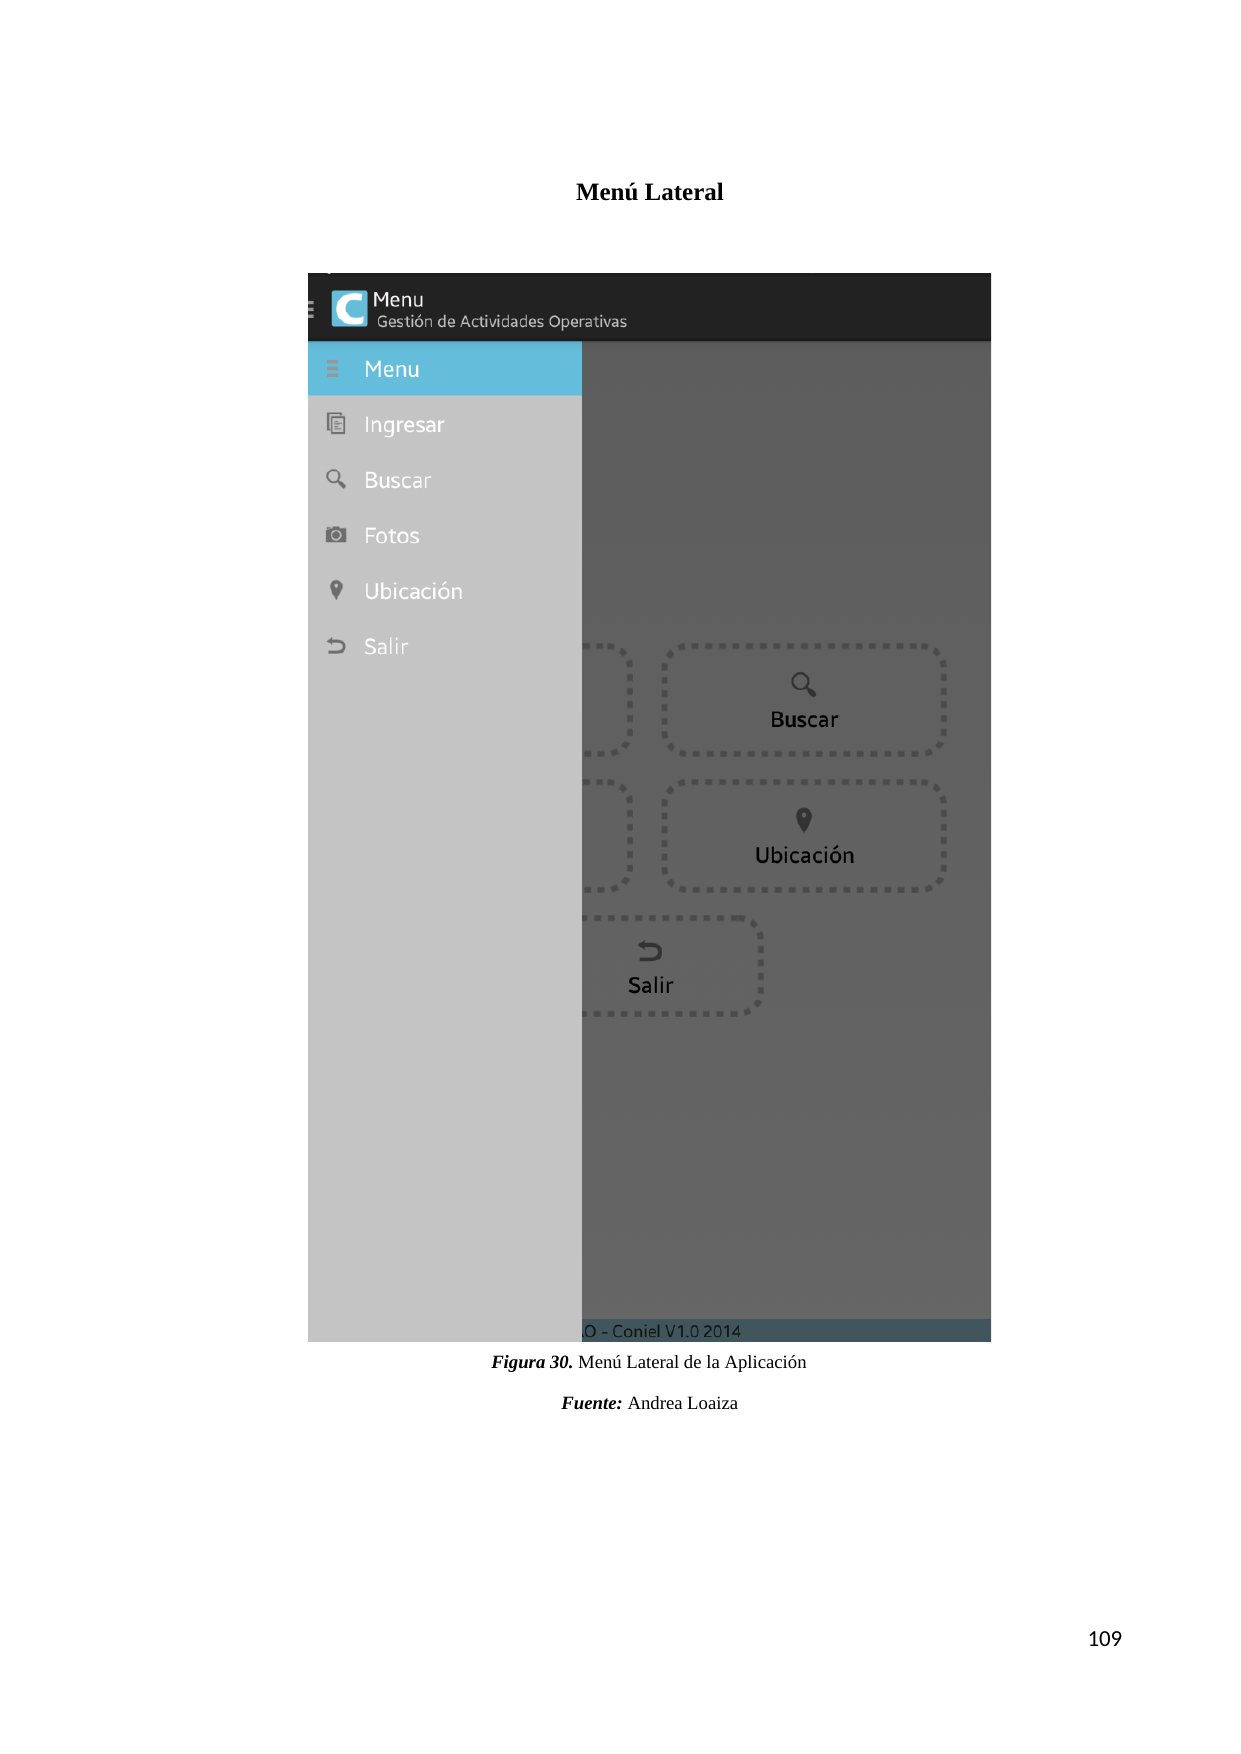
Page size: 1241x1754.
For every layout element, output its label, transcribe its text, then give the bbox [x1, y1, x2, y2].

text Menú Lateral [177, 177, 1122, 206]
picture [308, 273, 992, 1342]
